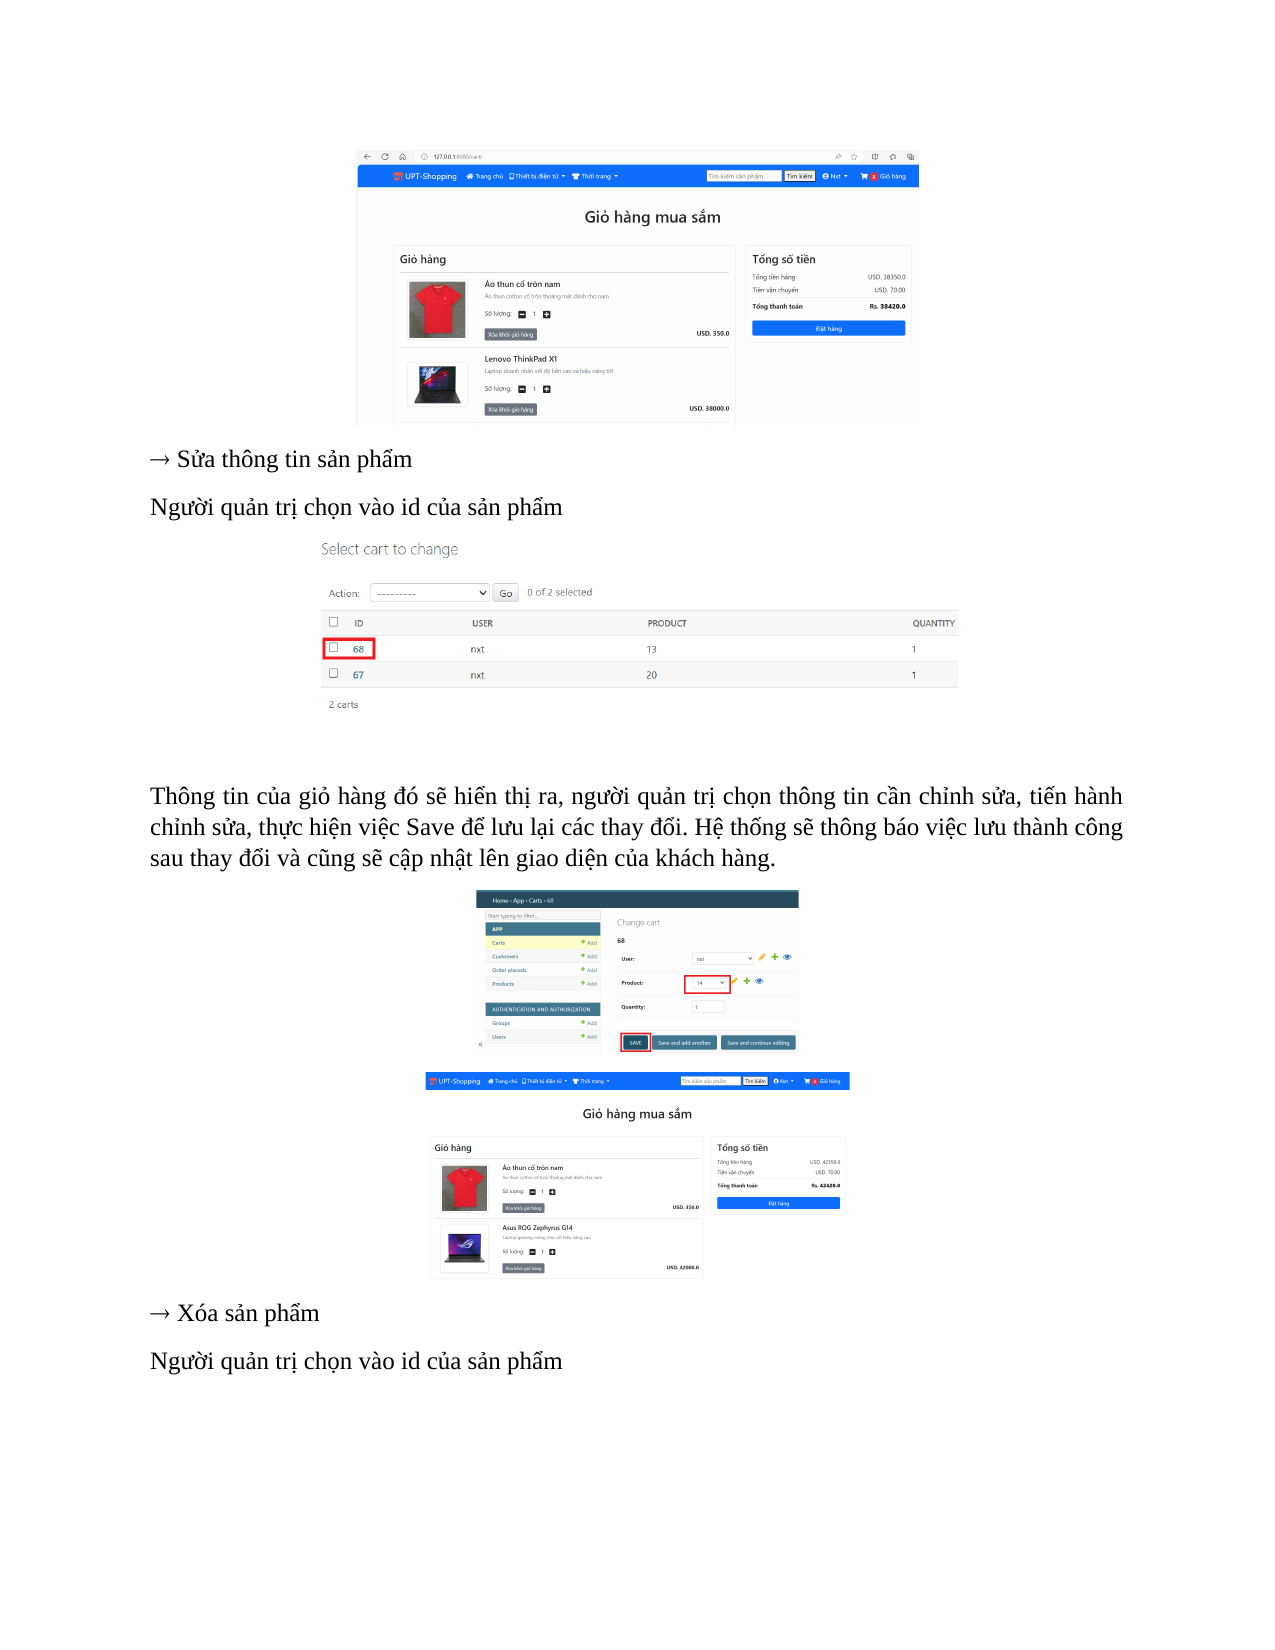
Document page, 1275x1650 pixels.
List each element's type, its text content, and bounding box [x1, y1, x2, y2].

text Người quản trị chọn vào id của sản phẩm [150, 492, 1125, 521]
text Thông tin của giỏ hàng đó sẽ hiển thị ra, người quản trị chọn thông tin cần chỉnh sửa, tiến hành chỉnh sửa, thực hiện việc Save để lưu lại các thay đổi. Hệ thống sẽ thông báo việc lưu thành công sau thay đổi và cũng sẽ cập nhật lên giao diện của khách hàng. [150, 781, 1125, 872]
text Sửa thông tin sản phẩm [150, 444, 1125, 473]
text Người quản trị chọn vào id của sản phẩm [150, 1346, 1125, 1375]
picture [476, 890, 799, 1054]
text Xóa sản phẩm [150, 1298, 1125, 1327]
picture [425, 1072, 850, 1280]
picture [316, 539, 959, 715]
picture [356, 150, 919, 426]
